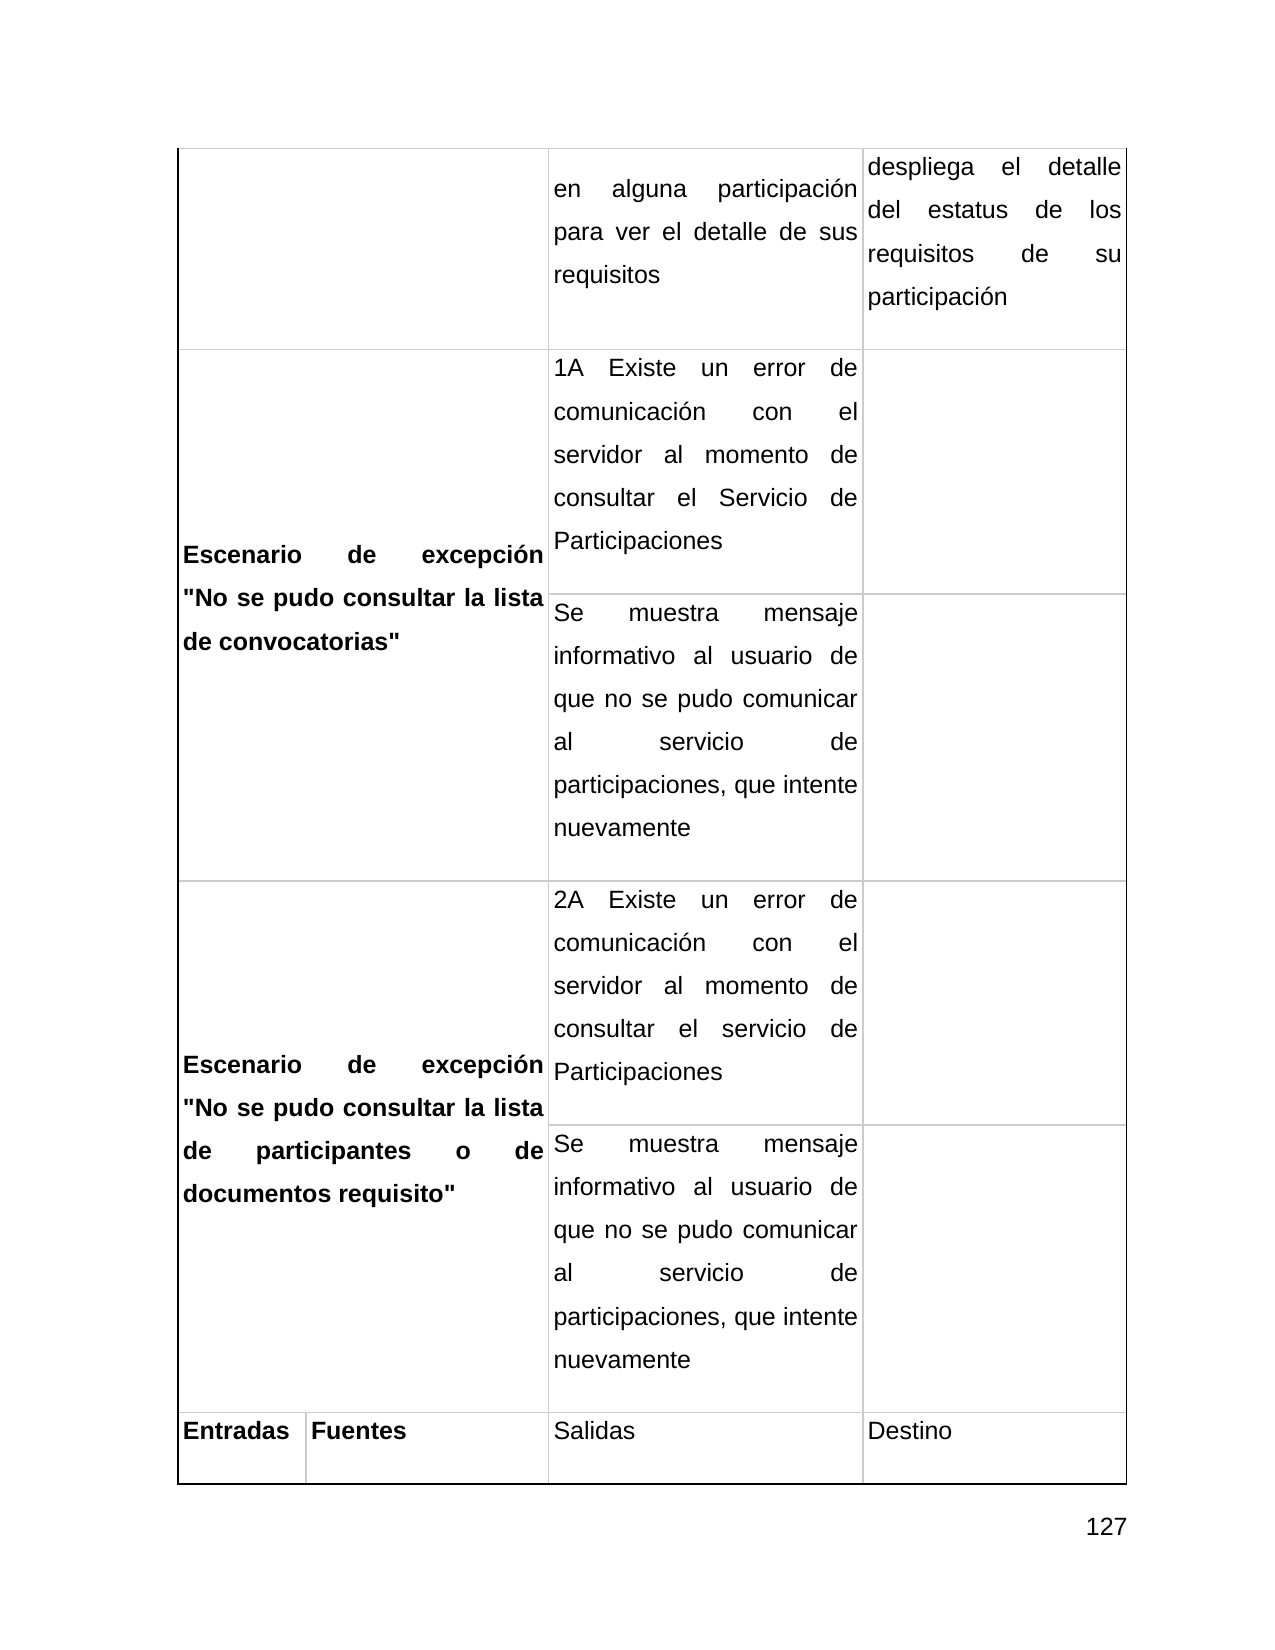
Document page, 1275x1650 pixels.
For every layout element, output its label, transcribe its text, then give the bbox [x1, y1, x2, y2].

table_cell [864, 1126, 1126, 1412]
table_cell Entradas [179, 1413, 305, 1483]
table_cell Salidas [549, 1413, 862, 1483]
table_cell 2A Existe un error de comunicación con el servidor al momento de consultar el servicio de Participaciones [549, 882, 862, 1124]
table_cell Escenario de excepción "No se pudo consultar la lista de participantes o de documentos requisito" [179, 882, 548, 1412]
table_cell [864, 882, 1126, 1124]
table_cell Escenario de excepción "No se pudo consultar la lista de convocatorias" [179, 350, 548, 880]
table_cell Destino [864, 1413, 1126, 1483]
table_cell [549, 149, 862, 349]
table_cell Fuentes [307, 1413, 548, 1483]
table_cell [864, 149, 1126, 349]
table_cell Se muestra mensaje informativo al usuario de que no se pudo comunicar al servicio de participaciones, que intente nuevamente [549, 595, 862, 880]
table_cell Se muestra mensaje informativo al usuario de que no se pudo comunicar al servicio de participaciones, que intente nuevamente [549, 1126, 862, 1412]
table_cell [864, 350, 1126, 593]
table_cell 1A Existe un error de comunicación con el servidor al momento de consultar el Servicio de Participaciones [549, 350, 862, 593]
table_cell [864, 595, 1126, 880]
